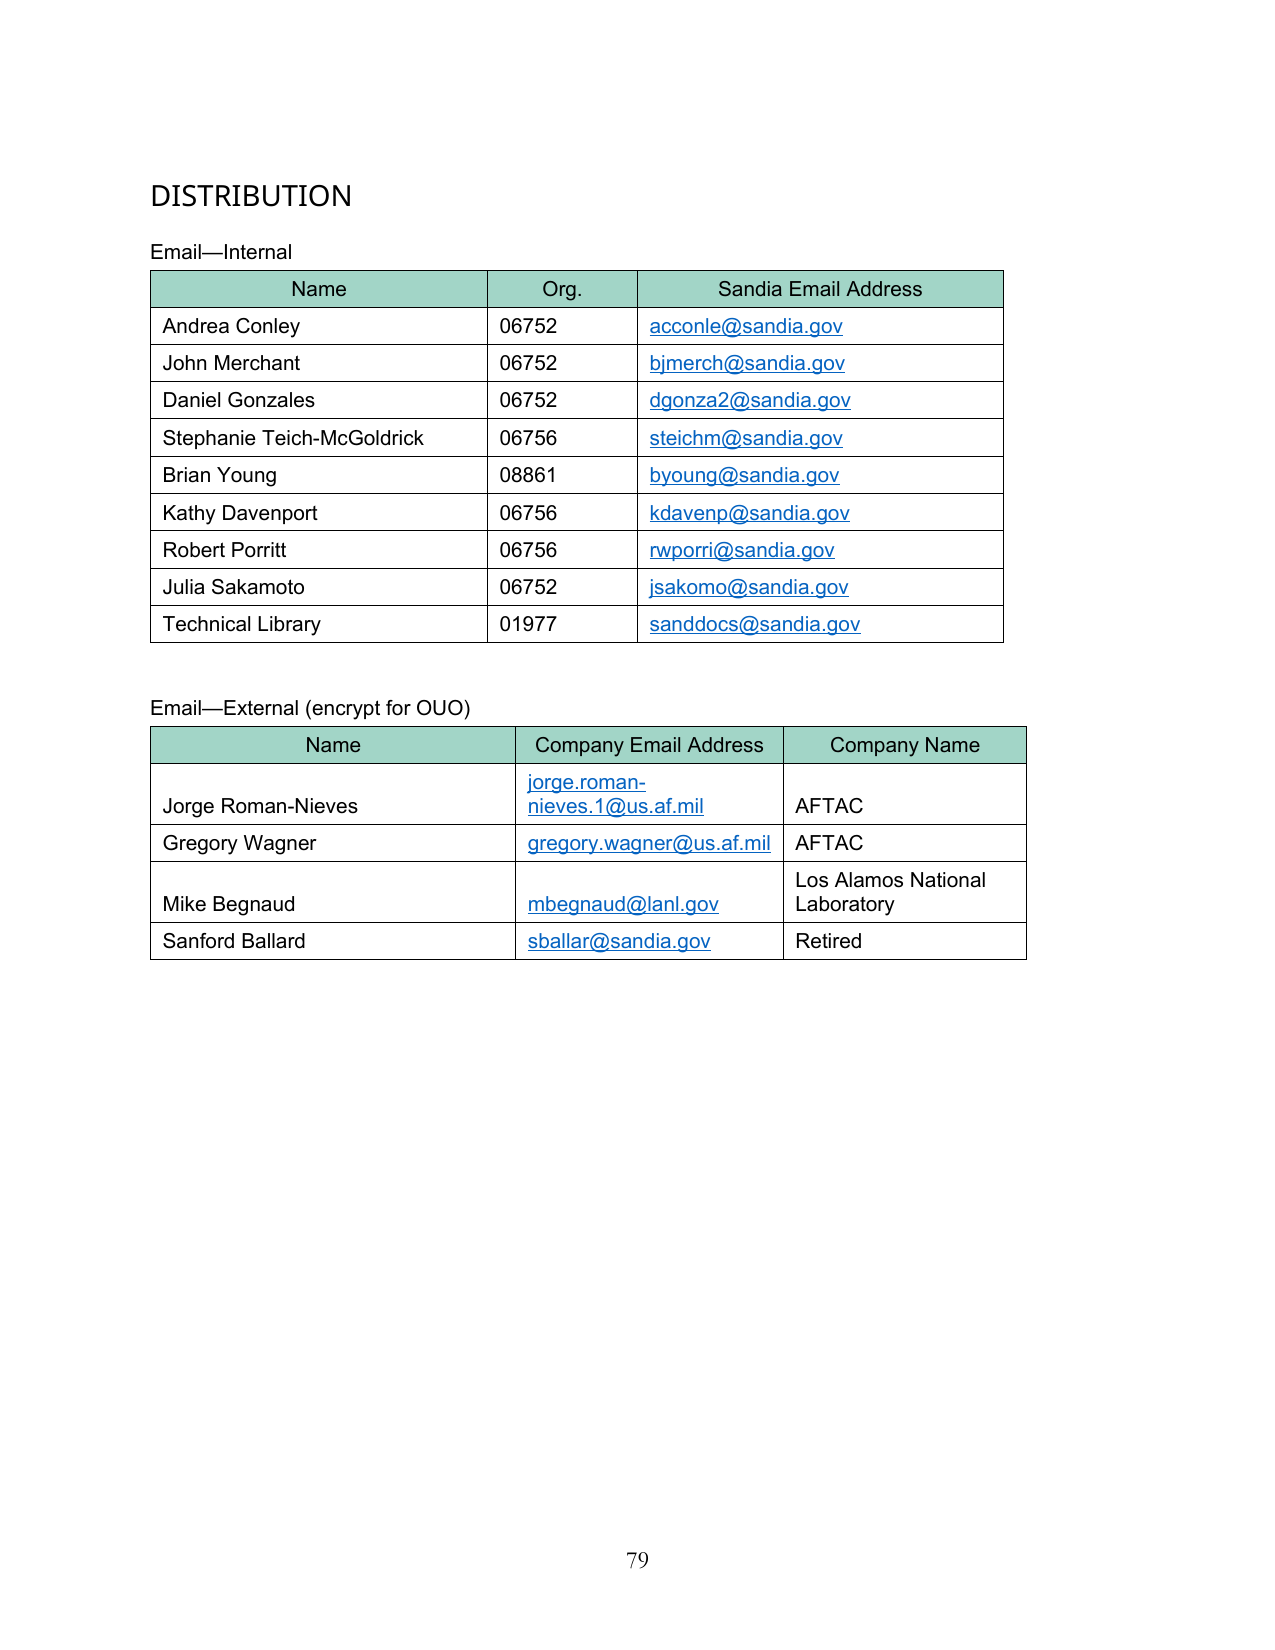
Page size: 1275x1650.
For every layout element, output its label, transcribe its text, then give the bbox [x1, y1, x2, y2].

table_cell AFTAC [784, 764, 1026, 824]
table_cell Gregory Wagner [151, 825, 515, 861]
table_cell acconle@sandia.gov [638, 308, 1003, 344]
table_header Name [151, 271, 487, 307]
table_cell Stephanie Teich-McGoldrick [151, 419, 487, 456]
table_header Company Email Address [516, 727, 783, 763]
table_cell 06752 [488, 345, 637, 381]
table_cell bjmerch@sandia.gov [638, 345, 1003, 381]
table_cell 01977 [488, 606, 637, 642]
table_header Name [151, 727, 515, 763]
table_cell rwporri@sandia.gov [638, 531, 1003, 567]
table_cell 06756 [488, 419, 637, 456]
table_cell Jorge Roman-Nieves [151, 764, 515, 824]
table_cell Andrea Conley [151, 308, 487, 344]
text Distribution [150, 175, 1125, 215]
table_cell sanddocs@sandia.gov [638, 606, 1003, 642]
table_cell mbegnaud@lanl.gov [516, 862, 783, 922]
table_cell John Merchant [151, 345, 487, 381]
table_cell Los Alamos National Laboratory [784, 862, 1026, 922]
table_cell 06752 [488, 382, 637, 418]
table_cell AFTAC [784, 825, 1026, 861]
table_cell 06752 [488, 569, 637, 604]
table_cell jsakomo@sandia.gov [638, 569, 1003, 604]
table_cell byoung@sandia.gov [638, 457, 1003, 493]
table_cell Robert Porritt [151, 531, 487, 567]
table_cell 08861 [488, 457, 637, 493]
table_header Sandia Email Address [638, 271, 1003, 307]
table_cell jorge.roman-nieves.1@us.af.mil [516, 764, 783, 824]
table_cell sballar@sandia.gov [516, 923, 783, 959]
text Email—Internal [150, 240, 1125, 264]
table_cell 06756 [488, 531, 637, 567]
table_header Company Name [784, 727, 1026, 763]
table_cell gregory.wagner@us.af.mil [516, 825, 783, 861]
table_cell Julia Sakamoto [151, 569, 487, 604]
text Email—External (encrypt for OUO) [150, 696, 1125, 720]
table_cell kdavenp@sandia.gov [638, 494, 1003, 530]
table_cell Daniel Gonzales [151, 382, 487, 418]
table_cell Brian Young [151, 457, 487, 493]
table_cell Kathy Davenport [151, 494, 487, 530]
table_cell steichm@sandia.gov [638, 419, 1003, 456]
table_cell Technical Library [151, 606, 487, 642]
table_cell dgonza2@sandia.gov [638, 382, 1003, 418]
table_cell Retired [784, 923, 1026, 959]
table_cell Sanford Ballard [151, 923, 515, 959]
table_header Org. [488, 271, 637, 307]
table_cell 06752 [488, 308, 637, 344]
table_cell Mike Begnaud [151, 862, 515, 922]
table_cell 06756 [488, 494, 637, 530]
